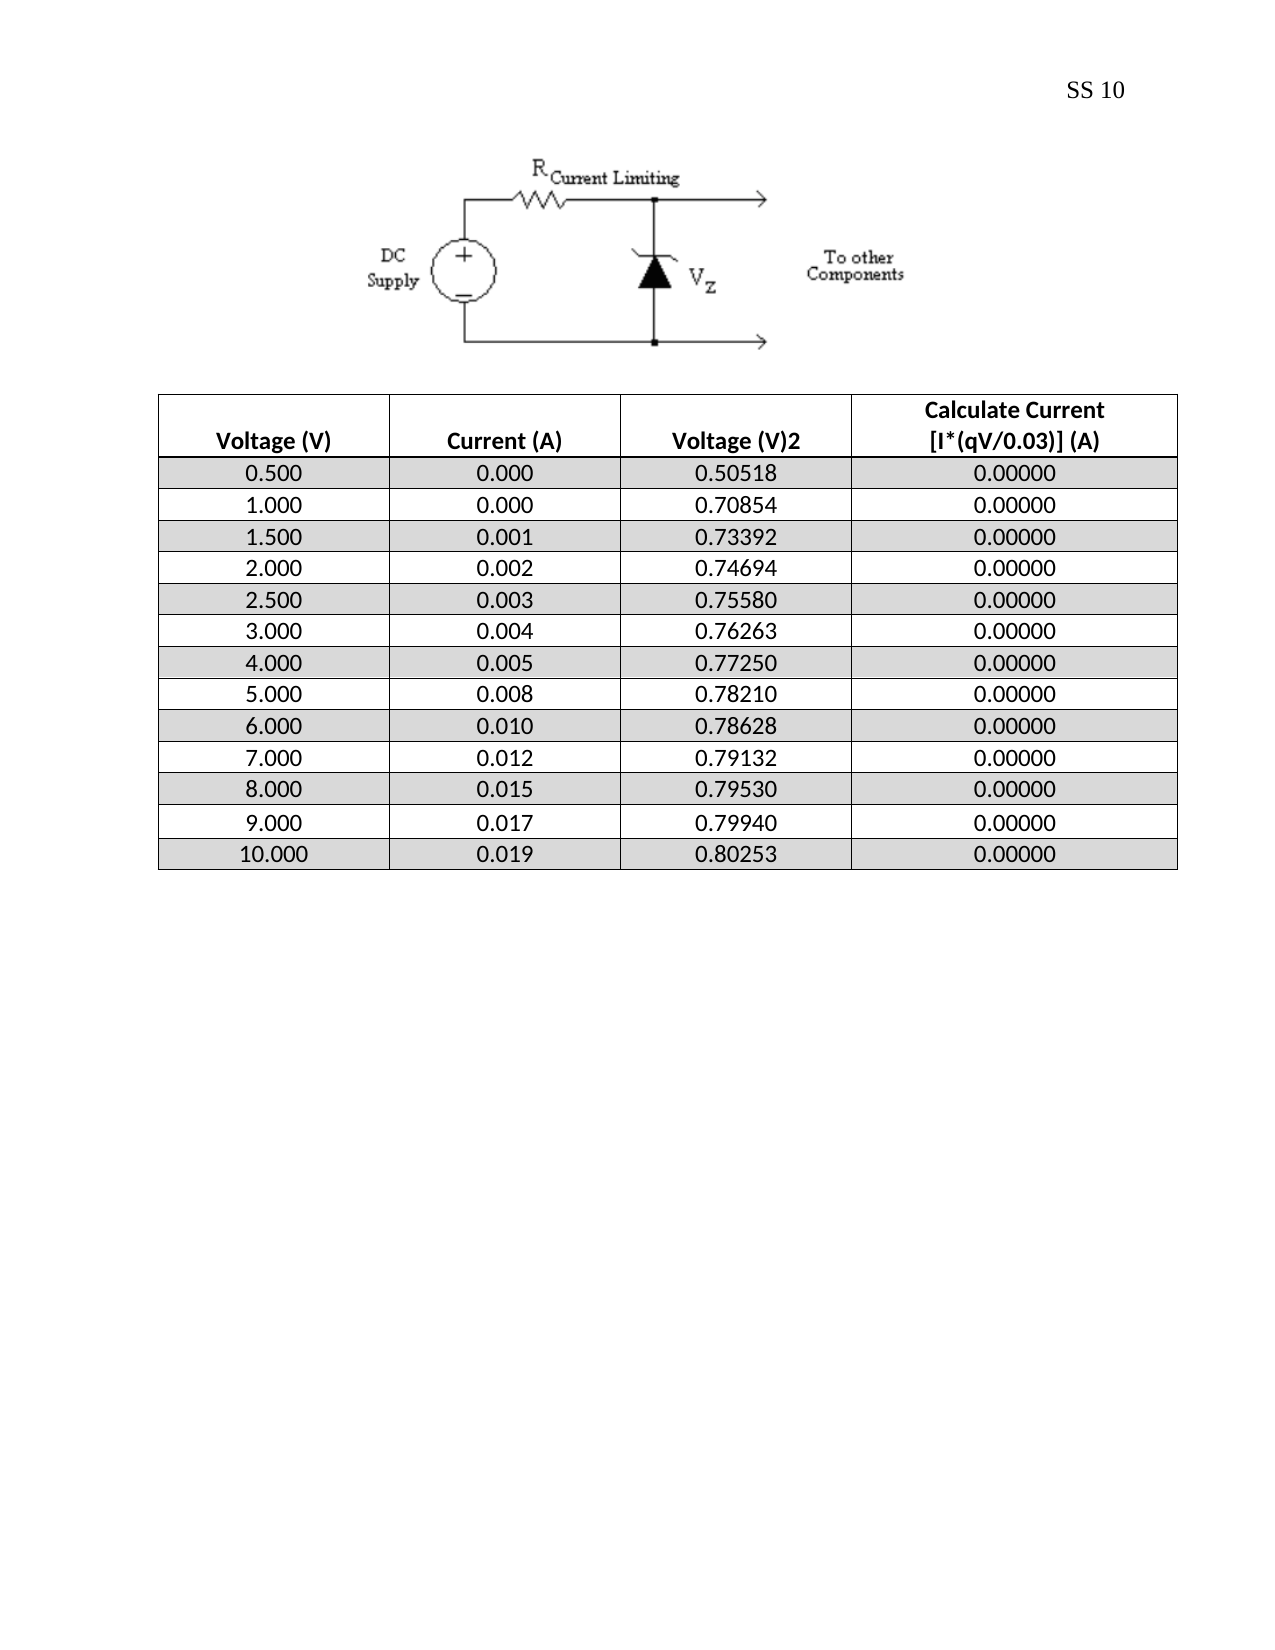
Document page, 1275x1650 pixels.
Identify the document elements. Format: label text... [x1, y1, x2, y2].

table_cell 4.000 [159, 647, 389, 677]
table_cell 0.79530 [621, 773, 851, 804]
table_cell 0.000 [390, 489, 620, 520]
table_cell 0.005 [390, 647, 620, 677]
table_cell 0.008 [390, 679, 620, 709]
table_cell 0.000 [390, 458, 620, 488]
table_cell 1.500 [159, 521, 389, 551]
table_cell 0.00000 [852, 584, 1177, 614]
table_cell 2.500 [159, 584, 389, 614]
table_cell 0.77250 [621, 647, 851, 677]
table_cell 9.000 [159, 805, 389, 837]
table_cell 0.80253 [621, 839, 851, 869]
table_cell 0.00000 [852, 805, 1177, 837]
table_cell 0.74694 [621, 552, 851, 583]
table_cell 0.00000 [852, 647, 1177, 677]
table_cell 0.004 [390, 615, 620, 646]
table_cell 10.000 [159, 839, 389, 869]
picture [360, 150, 915, 371]
table_cell 0.00000 [852, 458, 1177, 488]
table_cell 1.000 [159, 489, 389, 520]
table_cell 0.75580 [621, 584, 851, 614]
table_cell 6.000 [159, 710, 389, 741]
table_cell 0.73392 [621, 521, 851, 551]
table_cell 0.00000 [852, 615, 1177, 646]
table_cell 0.002 [390, 552, 620, 583]
table_cell 0.78210 [621, 679, 851, 709]
table_cell 0.50518 [621, 458, 851, 488]
table_header Calculate Current [I*(qV/0.03)] (A) [852, 395, 1177, 456]
table_cell 2.000 [159, 552, 389, 583]
table_cell 0.78628 [621, 710, 851, 741]
table_cell 0.79132 [621, 742, 851, 772]
table_cell 0.003 [390, 584, 620, 614]
table_cell 5.000 [159, 679, 389, 709]
table_cell 3.000 [159, 615, 389, 646]
table_cell 0.00000 [852, 679, 1177, 709]
table_cell 0.019 [390, 839, 620, 869]
table_cell 0.00000 [852, 742, 1177, 772]
table_cell 7.000 [159, 742, 389, 772]
table_cell 0.00000 [852, 521, 1177, 551]
table_cell 0.500 [159, 458, 389, 488]
table_cell 0.00000 [852, 773, 1177, 804]
table_cell 0.012 [390, 742, 620, 772]
table_cell 0.00000 [852, 710, 1177, 741]
table_cell 0.001 [390, 521, 620, 551]
table_cell 0.70854 [621, 489, 851, 520]
table_cell 0.00000 [852, 552, 1177, 583]
table_cell 8.000 [159, 773, 389, 804]
table_cell 0.015 [390, 773, 620, 804]
table_header Voltage (V)2 [621, 395, 851, 456]
table_cell 0.00000 [852, 839, 1177, 869]
table_cell 0.010 [390, 710, 620, 741]
table_cell 0.00000 [852, 489, 1177, 520]
table_cell 0.79940 [621, 805, 851, 837]
table_cell 0.017 [390, 805, 620, 837]
table_header Current (A) [390, 395, 620, 456]
table_cell 0.76263 [621, 615, 851, 646]
table_header Voltage (V) [159, 395, 389, 456]
